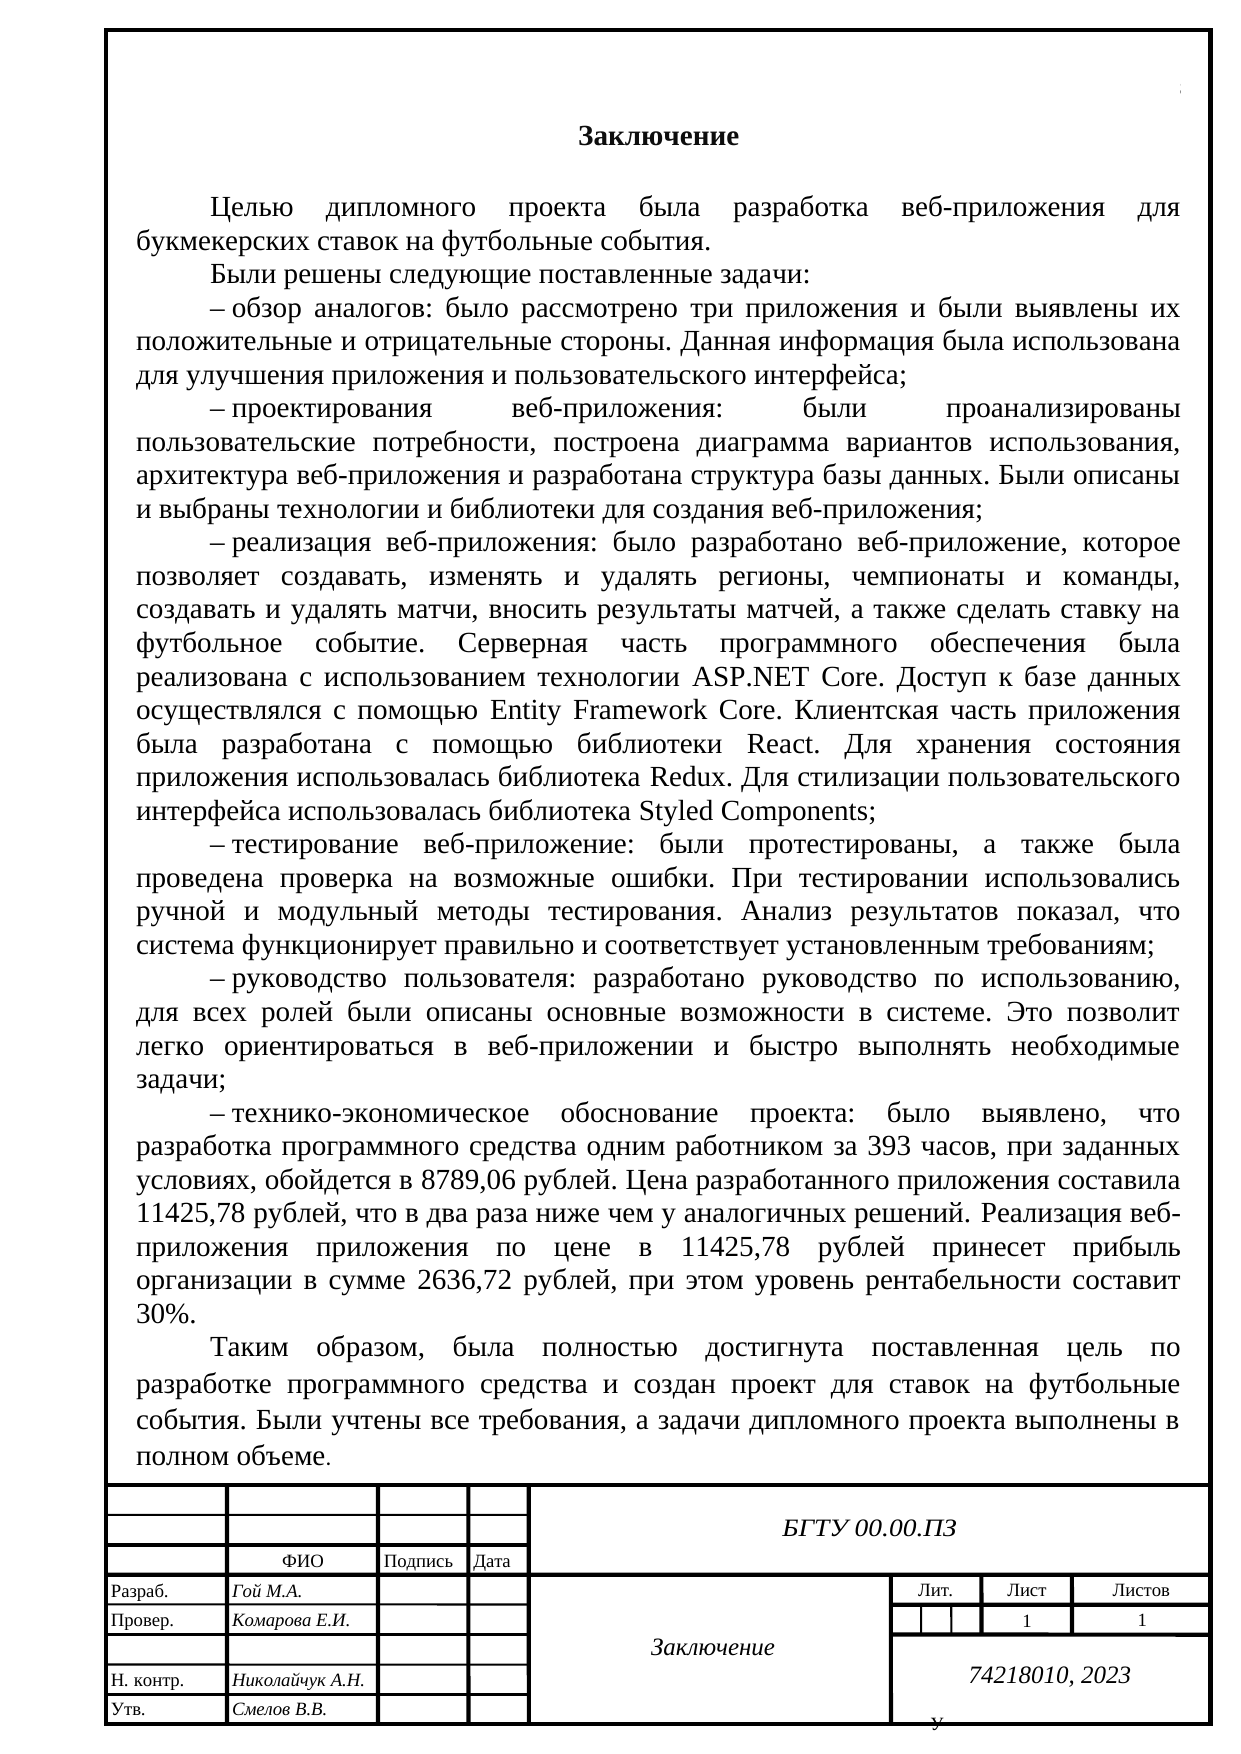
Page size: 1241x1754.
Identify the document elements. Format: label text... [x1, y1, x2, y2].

text Целью дипломного проекта была разработка веб-приложения для букмекерских ставок на футбольные события. [136, 189, 1181, 256]
text Таким образом, была полностью достигнута поставленная цель по разработке программного средства и создан проект для ставок на футбольные события. Были учтены все требования, а задачи дипломного проекта выполнены в полном объеме. [136, 1329, 1181, 1472]
list тестирование веб-приложение: были протестированы, а также была проведена проверка на возможные ошибки. При тестировании использовались ручной и модульный методы тестирования. Анализ результатов показал, что система функционирует правильно и соответствует установленным требованиям; [136, 826, 1181, 961]
list обзор аналогов: было рассмотрено три приложения и были выявлены их положительные и отрицательные стороны. Данная информация была использована для улучшения приложения и пользовательского интерфейса; [136, 290, 1181, 390]
list руководство пользователя: разработано руководство по использованию, для всех ролей были описаны основные возможности в системе. Это позволит легко ориентироваться в веб-приложении и быстро выполнять необходимые задачи; [136, 961, 1181, 1095]
text Были решены следующие поставленные задачи: [136, 256, 1181, 290]
list реализация веб-приложения: было разработано веб-приложение, которое позволяет создавать, изменять и удалять регионы, чемпионаты и команды, создавать и удалять матчи, вносить результаты матчей, а также сделать ставку на футбольное событие. Серверная часть программного обеспечения была реализована с использованием технологии ASP.NET Core. Доступ к базе данных осуществлялся с помощью Entity Framework Core. Клиентская часть приложения была разработана с помощью библиотеки React. Для хранения состояния приложения использовалась библиотека Redux. Для стилизации пользовательского интерфейса использовалась библиотека Styled Components; [136, 524, 1181, 826]
list технико-экономическое обоснование проекта: было выявлено, что разработка программного средства одним работником за 393 часов, при заданных условиях, обойдется в 8789,06 рублей. Цена разработанного приложения составила 11425,78 рублей, что в два раза ниже чем у аналогичных решений. Реализация веб-приложения приложения по цене в 11425,78 рублей принесет прибыль организации в сумме 2636,72 рублей, при этом уровень рентабельности составит 30%. [136, 1095, 1181, 1329]
list проектирования веб-приложения: были проанализированы пользовательские потребности, построена диаграмма вариантов использования, архитектура веб-приложения и разработана структура базы данных. Были описаны и выбраны технологии и библиотеки для создания веб-приложения; [136, 390, 1181, 524]
text Заключение [136, 118, 1181, 152]
